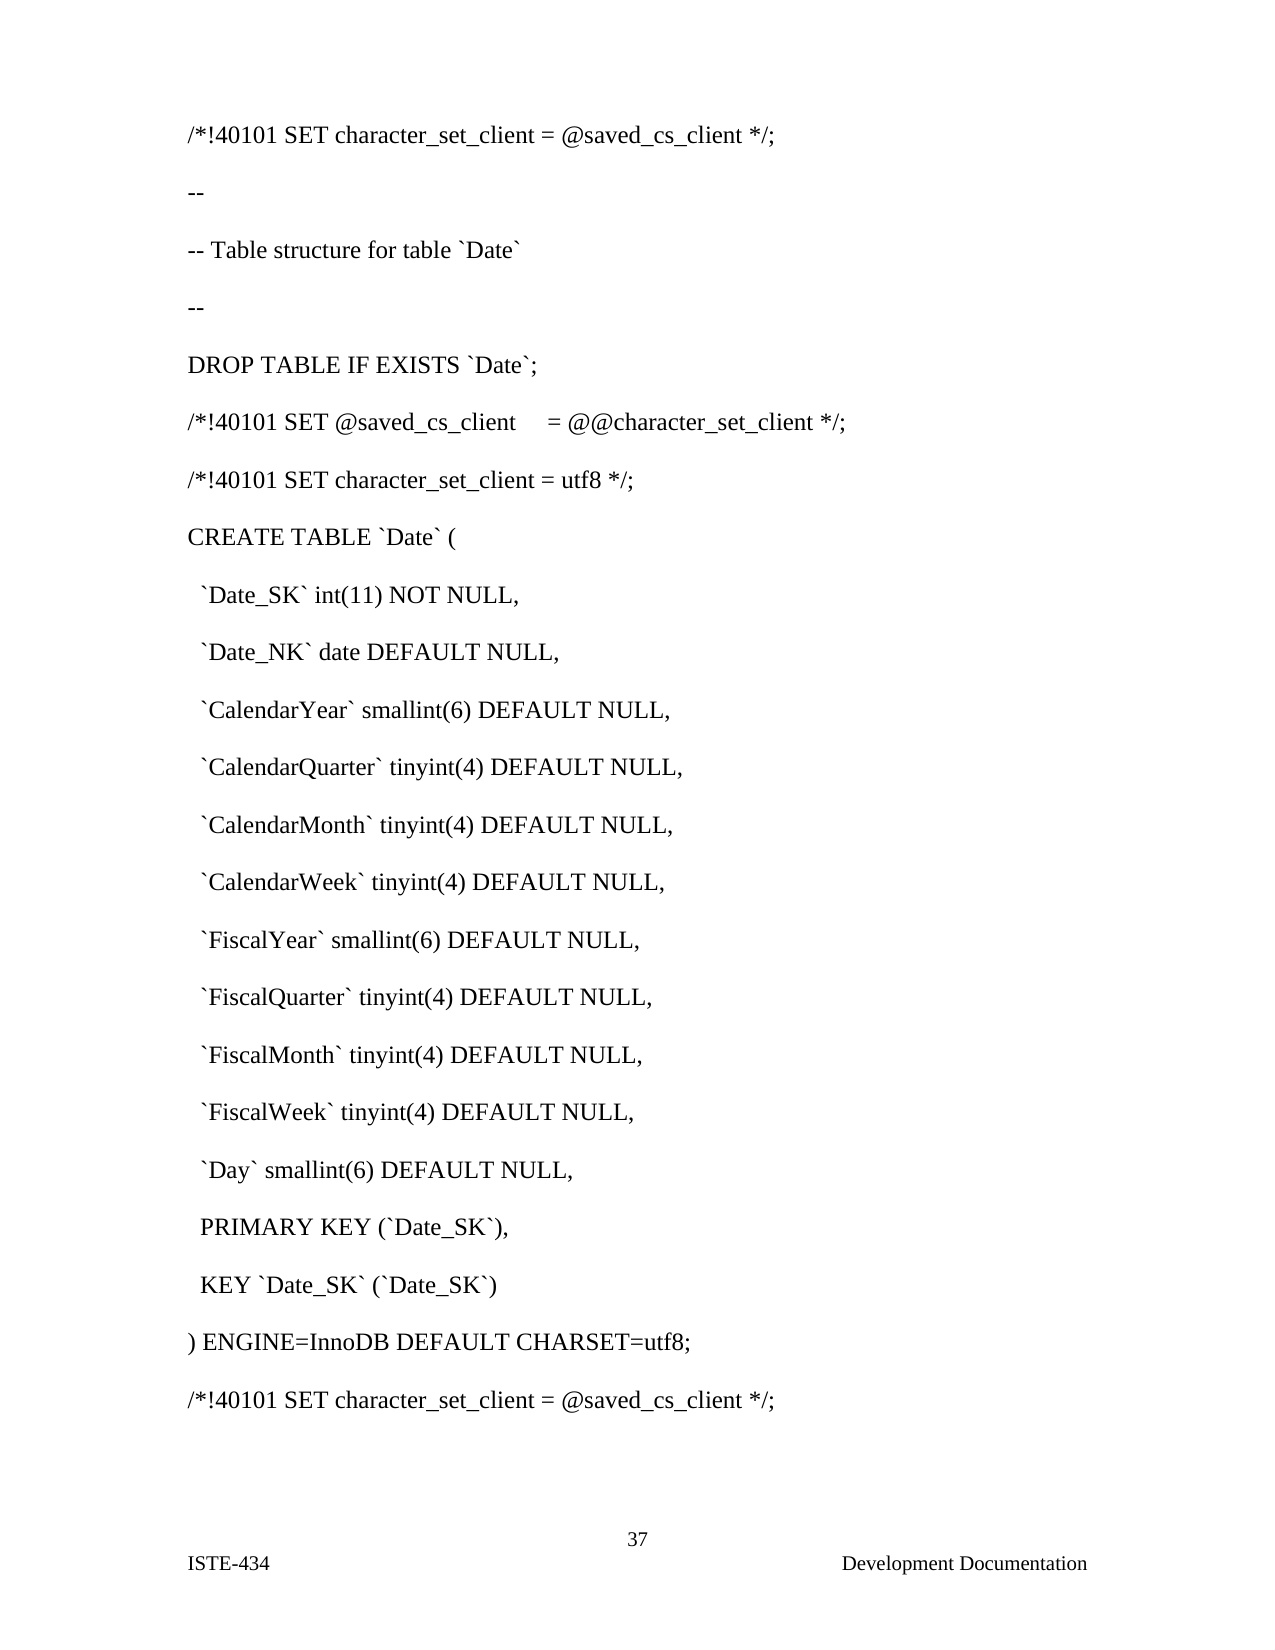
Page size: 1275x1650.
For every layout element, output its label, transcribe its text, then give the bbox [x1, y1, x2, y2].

subtitle /*!40101 SET character_set_client = @saved_cs_client */; [187, 1385, 1087, 1414]
subtitle /*!40101 SET character_set_client = utf8 */; [187, 465, 1087, 494]
subtitle `FiscalWeek` tinyint(4) DEFAULT NULL, [187, 1097, 1087, 1126]
subtitle -- [187, 177, 1087, 206]
subtitle `CalendarMonth` tinyint(4) DEFAULT NULL, [187, 810, 1087, 839]
subtitle `FiscalQuarter` tinyint(4) DEFAULT NULL, [187, 982, 1087, 1011]
subtitle DROP TABLE IF EXISTS `Date`; [187, 350, 1087, 379]
subtitle KEY `Date_SK` (`Date_SK`) [187, 1270, 1087, 1299]
subtitle -- [187, 292, 1087, 321]
subtitle /*!40101 SET @saved_cs_client = @@character_set_client */; [187, 407, 1087, 436]
subtitle `FiscalMonth` tinyint(4) DEFAULT NULL, [187, 1040, 1087, 1069]
subtitle `FiscalYear` smallint(6) DEFAULT NULL, [187, 925, 1087, 954]
subtitle `Date_NK` date DEFAULT NULL, [187, 637, 1087, 666]
subtitle `Date_SK` int(11) NOT NULL, [187, 580, 1087, 609]
subtitle /*!40101 SET character_set_client = @saved_cs_client */; [187, 120, 1087, 149]
subtitle `CalendarQuarter` tinyint(4) DEFAULT NULL, [187, 752, 1087, 781]
subtitle `CalendarYear` smallint(6) DEFAULT NULL, [187, 695, 1087, 724]
subtitle -- Table structure for table `Date` [187, 235, 1087, 264]
subtitle `CalendarWeek` tinyint(4) DEFAULT NULL, [187, 867, 1087, 896]
subtitle ) ENGINE=InnoDB DEFAULT CHARSET=utf8; [187, 1327, 1087, 1356]
subtitle `Day` smallint(6) DEFAULT NULL, [187, 1155, 1087, 1184]
subtitle CREATE TABLE `Date` ( [187, 522, 1087, 551]
subtitle PRIMARY KEY (`Date_SK`), [187, 1212, 1087, 1241]
